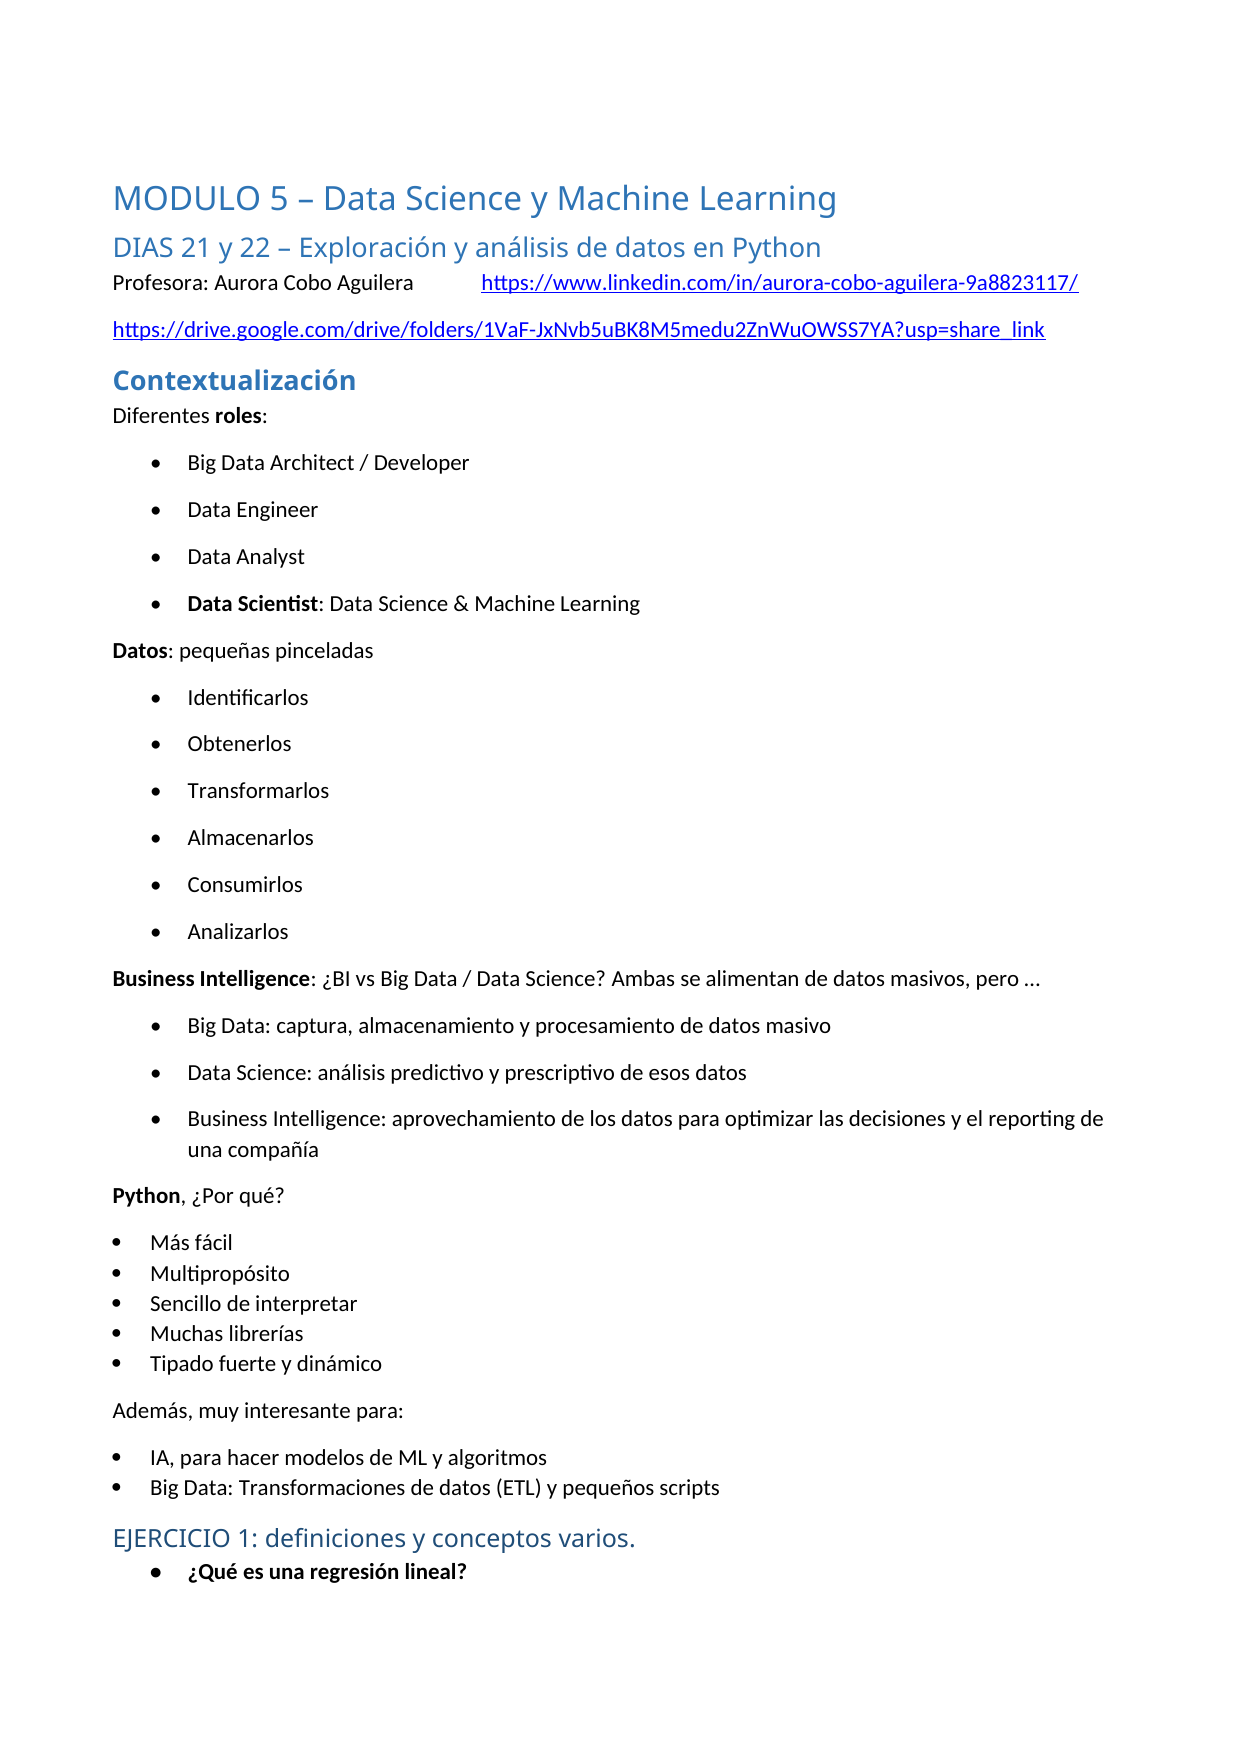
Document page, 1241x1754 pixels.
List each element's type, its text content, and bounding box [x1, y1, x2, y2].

text Python, ¿Por qué? [112, 1182, 1128, 1210]
text https://drive.google.com/drive/folders/1VaF-JxNvb5uBK8M5medu2ZnWuOWSS7YA?usp=share_link [112, 315, 1128, 343]
list Almacenarlos [150, 823, 1128, 851]
text Diferentes roles: [112, 401, 1128, 429]
list Transformarlos [150, 776, 1128, 804]
subtitle MODULO 5 – Data Science y Machine Learning [112, 175, 1128, 220]
list ¿Qué es una regresión lineal? [150, 1557, 1128, 1585]
list Más fácil [112, 1228, 1128, 1257]
subtitle EJERCICIO 1: definiciones y conceptos varios. [112, 1520, 1128, 1554]
list Sencillo de interpretar [112, 1289, 1128, 1317]
list Big Data Architect / Developer [150, 448, 1128, 476]
text Business Intelligence: ¿BI vs Big Data / Data Science? Ambas se alimentan de datos masivos, pero … [112, 964, 1128, 992]
list Muchas librerías [112, 1319, 1128, 1347]
list Big Data: Transformaciones de datos (ETL) y pequeños scripts [112, 1473, 1128, 1501]
list Tipado fuerte y dinámico [112, 1349, 1128, 1377]
list Data Scientist: Data Science & Machine Learning [150, 589, 1128, 617]
list Data Engineer [150, 495, 1128, 523]
list Analizarlos [150, 917, 1128, 945]
list Data Science: análisis predictivo y prescriptivo de esos datos [150, 1058, 1128, 1086]
subtitle DIAS 21 y 22 – Exploración y análisis de datos en Python [112, 228, 1128, 265]
list IA, para hacer modelos de ML y algoritmos [112, 1443, 1128, 1471]
text Contextualización [112, 362, 1128, 398]
list Big Data: captura, almacenamiento y procesamiento de datos masivo [150, 1011, 1128, 1039]
text Profesora: Aurora Cobo Aguilera https://www.linkedin.com/in/aurora-cobo-aguilera-9a8823117/ [112, 268, 1128, 296]
list Consumirlos [150, 870, 1128, 898]
text Además, muy interesante para: [112, 1396, 1128, 1424]
list Identificarlos [150, 683, 1128, 711]
list Data Analyst [150, 542, 1128, 570]
text Datos: pequeñas pinceladas [112, 636, 1128, 664]
list Business Intelligence: aprovechamiento de los datos para optimizar las decisiones y el reporting de una compañía [150, 1104, 1128, 1163]
list Obtenerlos [150, 729, 1128, 758]
list Multipropósito [112, 1259, 1128, 1287]
